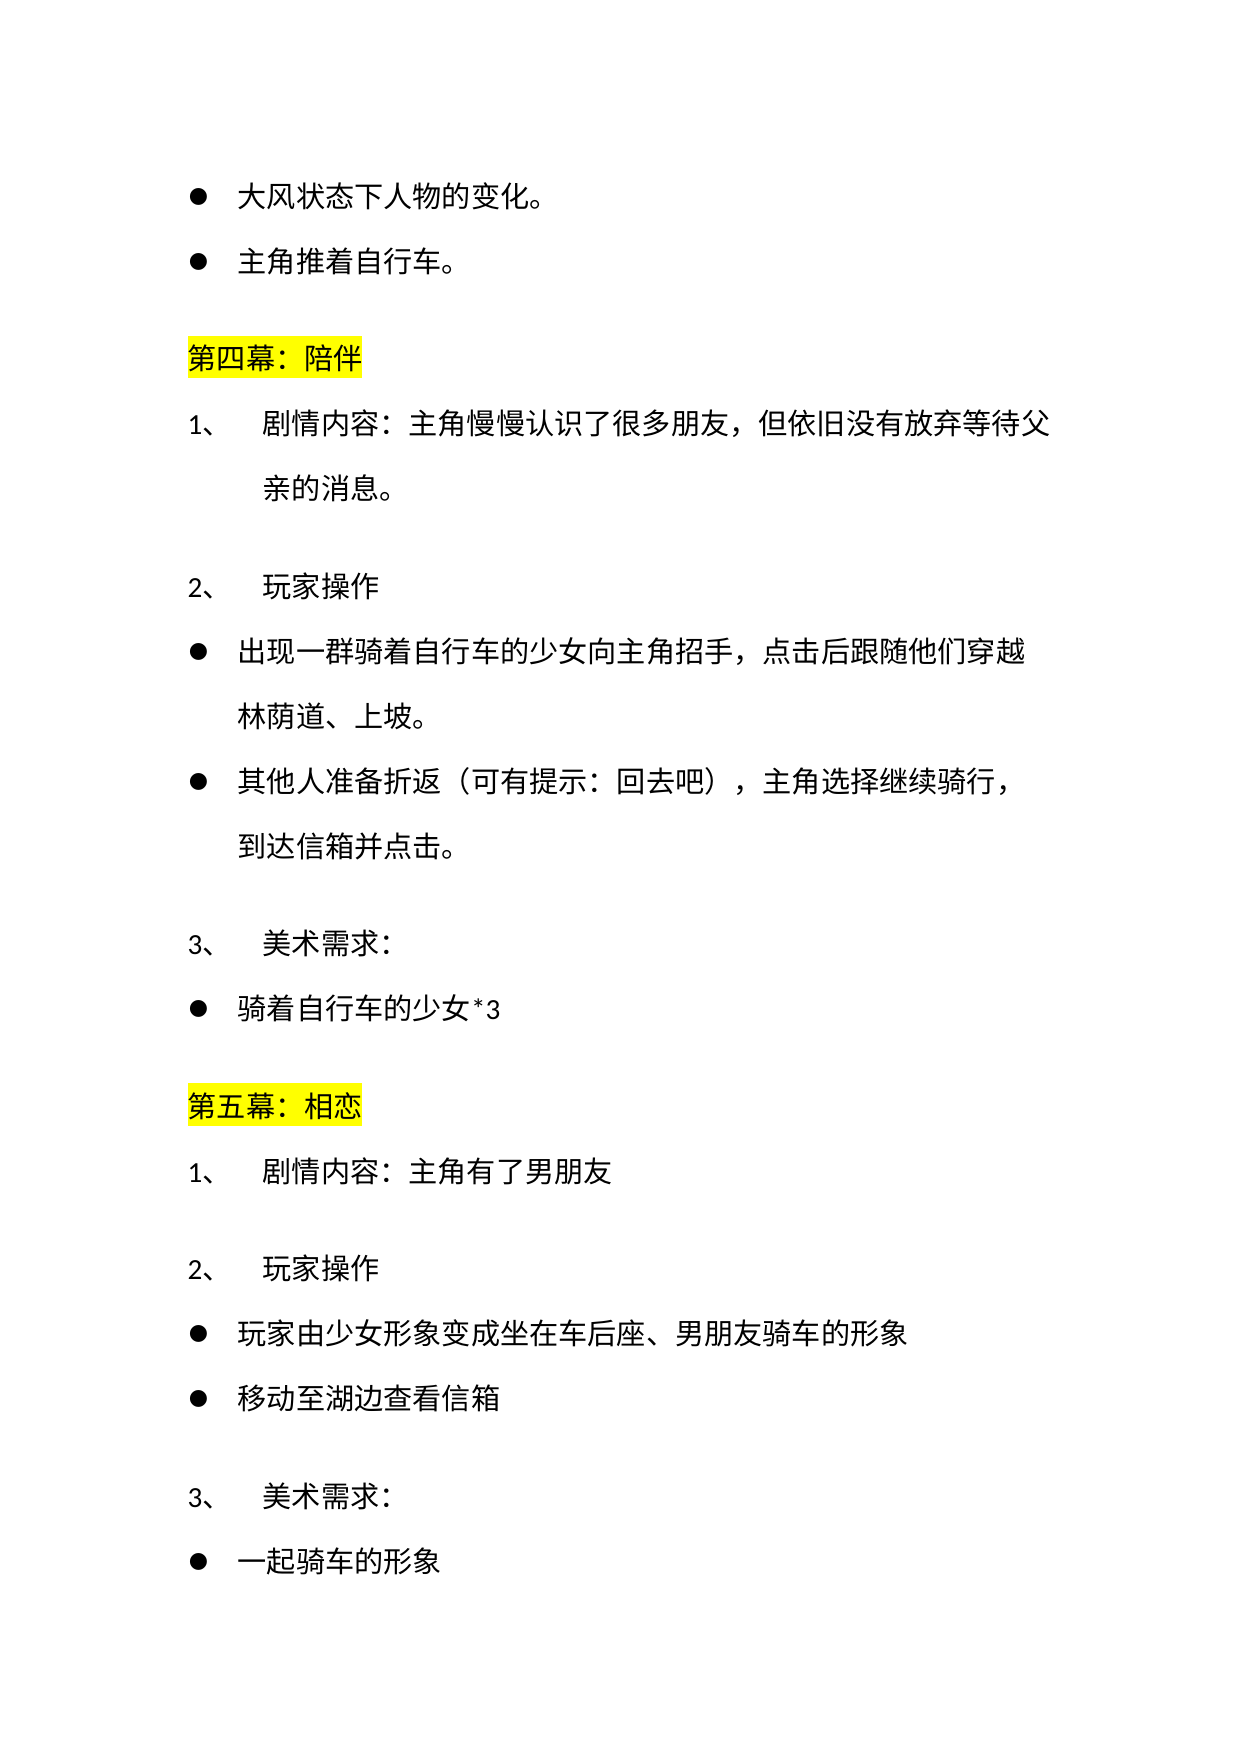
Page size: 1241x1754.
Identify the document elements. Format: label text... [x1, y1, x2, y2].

list 剧情内容：主角有了男朋友 [187, 1137, 1053, 1202]
list 美术需求： [187, 1462, 1053, 1527]
list 美术需求： [187, 909, 1053, 974]
list 剧情内容：主角慢慢认识了很多朋友，但依旧没有放弃等待父亲的消息。 [187, 389, 1053, 519]
list 主角推着自行车。 [187, 227, 1053, 292]
list 一起骑车的形象 [187, 1527, 1053, 1592]
text 第四幕：陪伴 [187, 324, 1053, 389]
list 玩家操作 [187, 552, 1053, 617]
text 第五幕：相恋 [187, 1072, 1053, 1137]
list 玩家由少女形象变成坐在车后座、男朋友骑车的形象 [187, 1299, 1053, 1364]
list 大风状态下人物的变化。 [187, 162, 1053, 227]
list 出现一群骑着自行车的少女向主角招手，点击后跟随他们穿越林荫道、上坡。 [187, 617, 1053, 747]
list 骑着自行车的少女*3 [187, 974, 1053, 1039]
list 其他人准备折返（可有提示：回去吧），主角选择继续骑行，到达信箱并点击。 [187, 747, 1053, 877]
list 玩家操作 [187, 1234, 1053, 1299]
list 移动至湖边查看信箱 [187, 1364, 1053, 1429]
